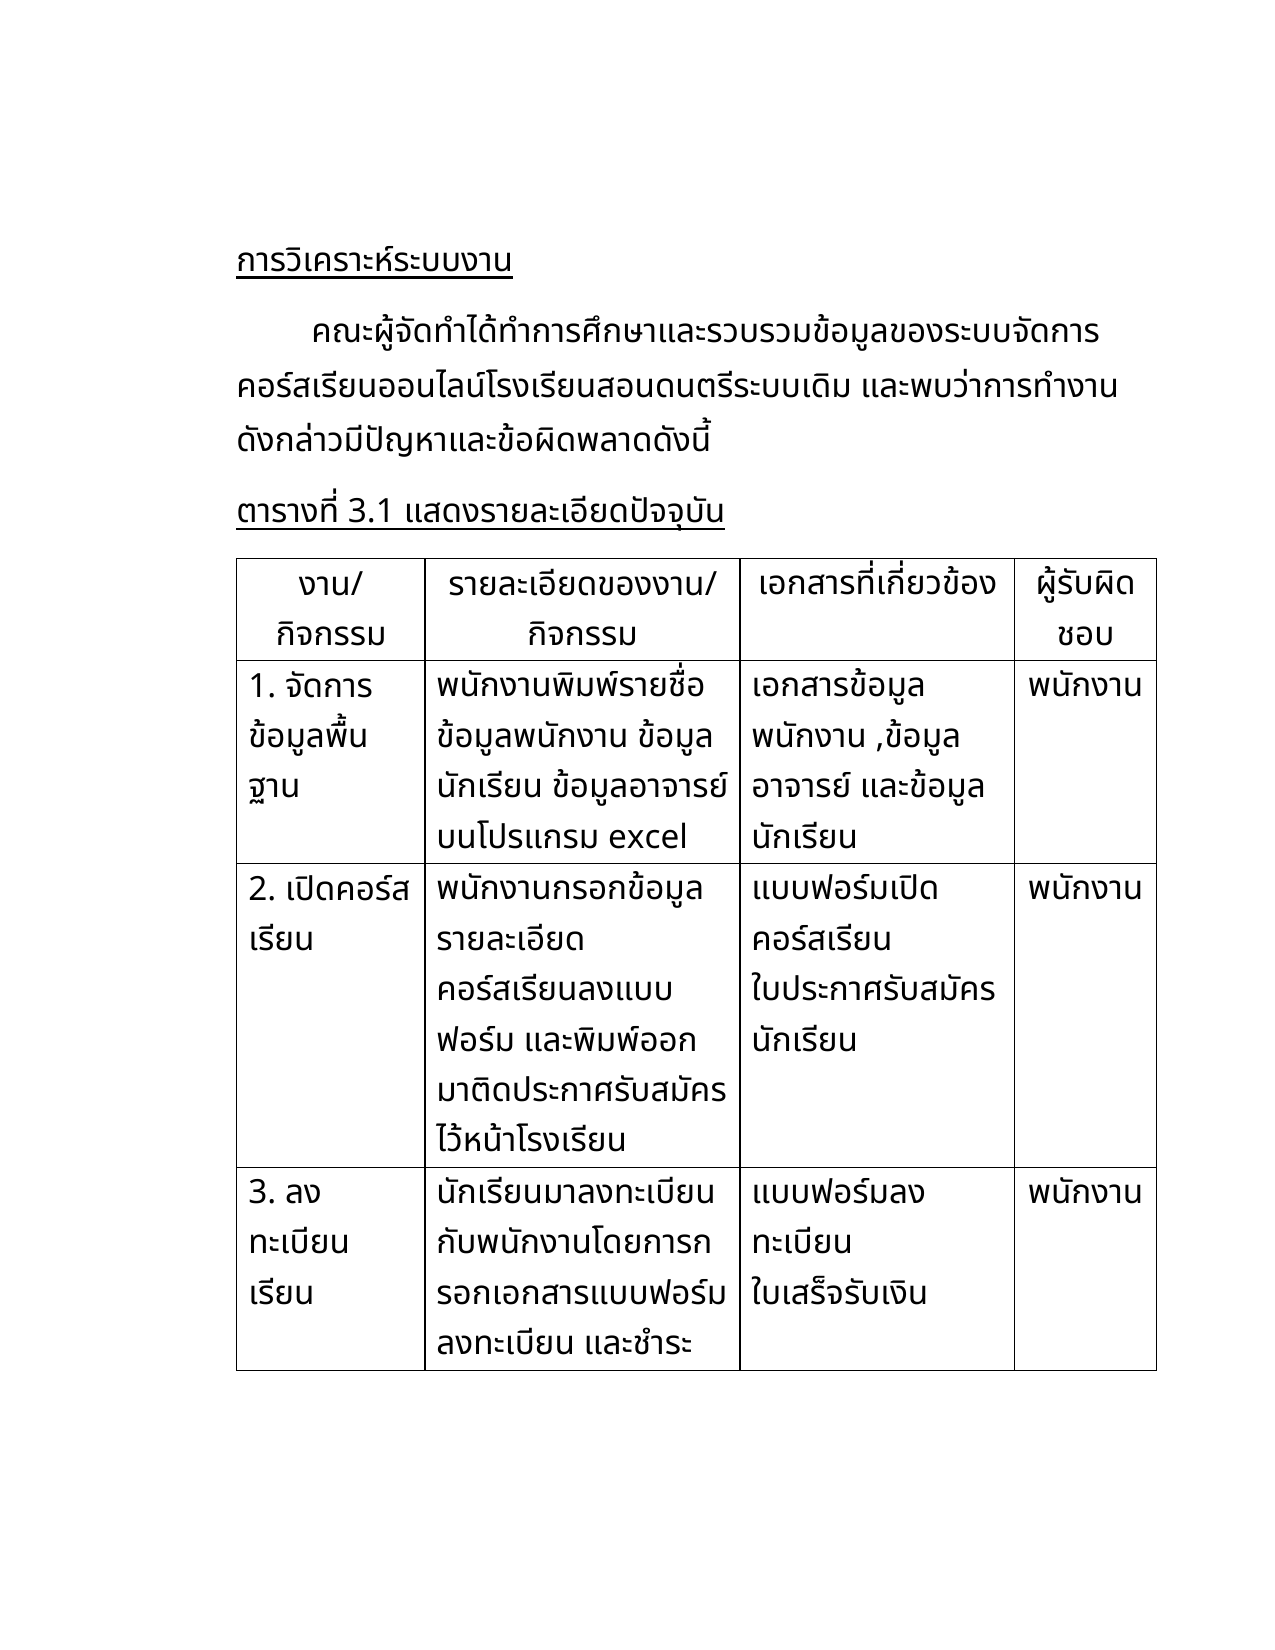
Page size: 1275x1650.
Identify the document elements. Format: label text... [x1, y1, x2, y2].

table_cell พนักงานกรอกข้อมูลรายละเอียด คอร์สเรียนลงแบบฟอร์ม และพิมพ์ออกมาติดประกาศรับสมัครไว้หน้าโรงเรียน [426, 864, 739, 1167]
text คณะผู้จัดทำได้ทำการศึกษาและรวบรวมข้อมูลของระบบจัดการคอร์สเรียนออนไลน์โรงเรียนสอนดนตรีระบบเดิม และพบว่าการทำงานดังกล่าวมีปัญหาและข้อผิดพลาดดังนี้ [236, 307, 1157, 466]
table_cell พนักงาน [1015, 864, 1156, 1167]
table_header ผู้รับผิดชอบ [1015, 559, 1156, 660]
table_cell แบบฟอร์มเปิดคอร์สเรียน ใบประกาศรับสมัครนักเรียน [741, 864, 1014, 1167]
text การวิเคราะห์ระบบงาน [236, 236, 1157, 287]
table_cell เอกสารข้อมูลพนักงาน ,ข้อมูลอาจารย์ และข้อมูลนักเรียน [741, 661, 1014, 863]
table_cell พนักงานพิมพ์รายชื่อข้อมูลพนักงาน ข้อมูลนักเรียน ข้อมูลอาจารย์บนโปรแกรม excel [426, 661, 739, 863]
table_cell 1. จัดการข้อมูลพื้นฐาน [237, 661, 424, 863]
table_header เอกสารที่เกี่ยวข้อง [741, 559, 1014, 660]
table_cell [426, 1168, 739, 1369]
table_cell พนักงาน [1015, 1168, 1156, 1369]
table_cell 2. เปิดคอร์สเรียน [237, 864, 424, 1167]
table_cell แบบฟอร์มลงทะเบียน ใบเสร็จรับเงิน [741, 1168, 1014, 1369]
table_header รายละเอียดของงาน/กิจกรรม [426, 559, 739, 660]
table_header งาน/กิจกรรม [237, 559, 424, 660]
text ตารางที่ 3.1 แสดงรายละเอียดปัจจุบัน [236, 487, 1157, 538]
table_cell พนักงาน [1015, 661, 1156, 863]
table_cell 3. ลงทะเบียนเรียน [237, 1168, 424, 1369]
